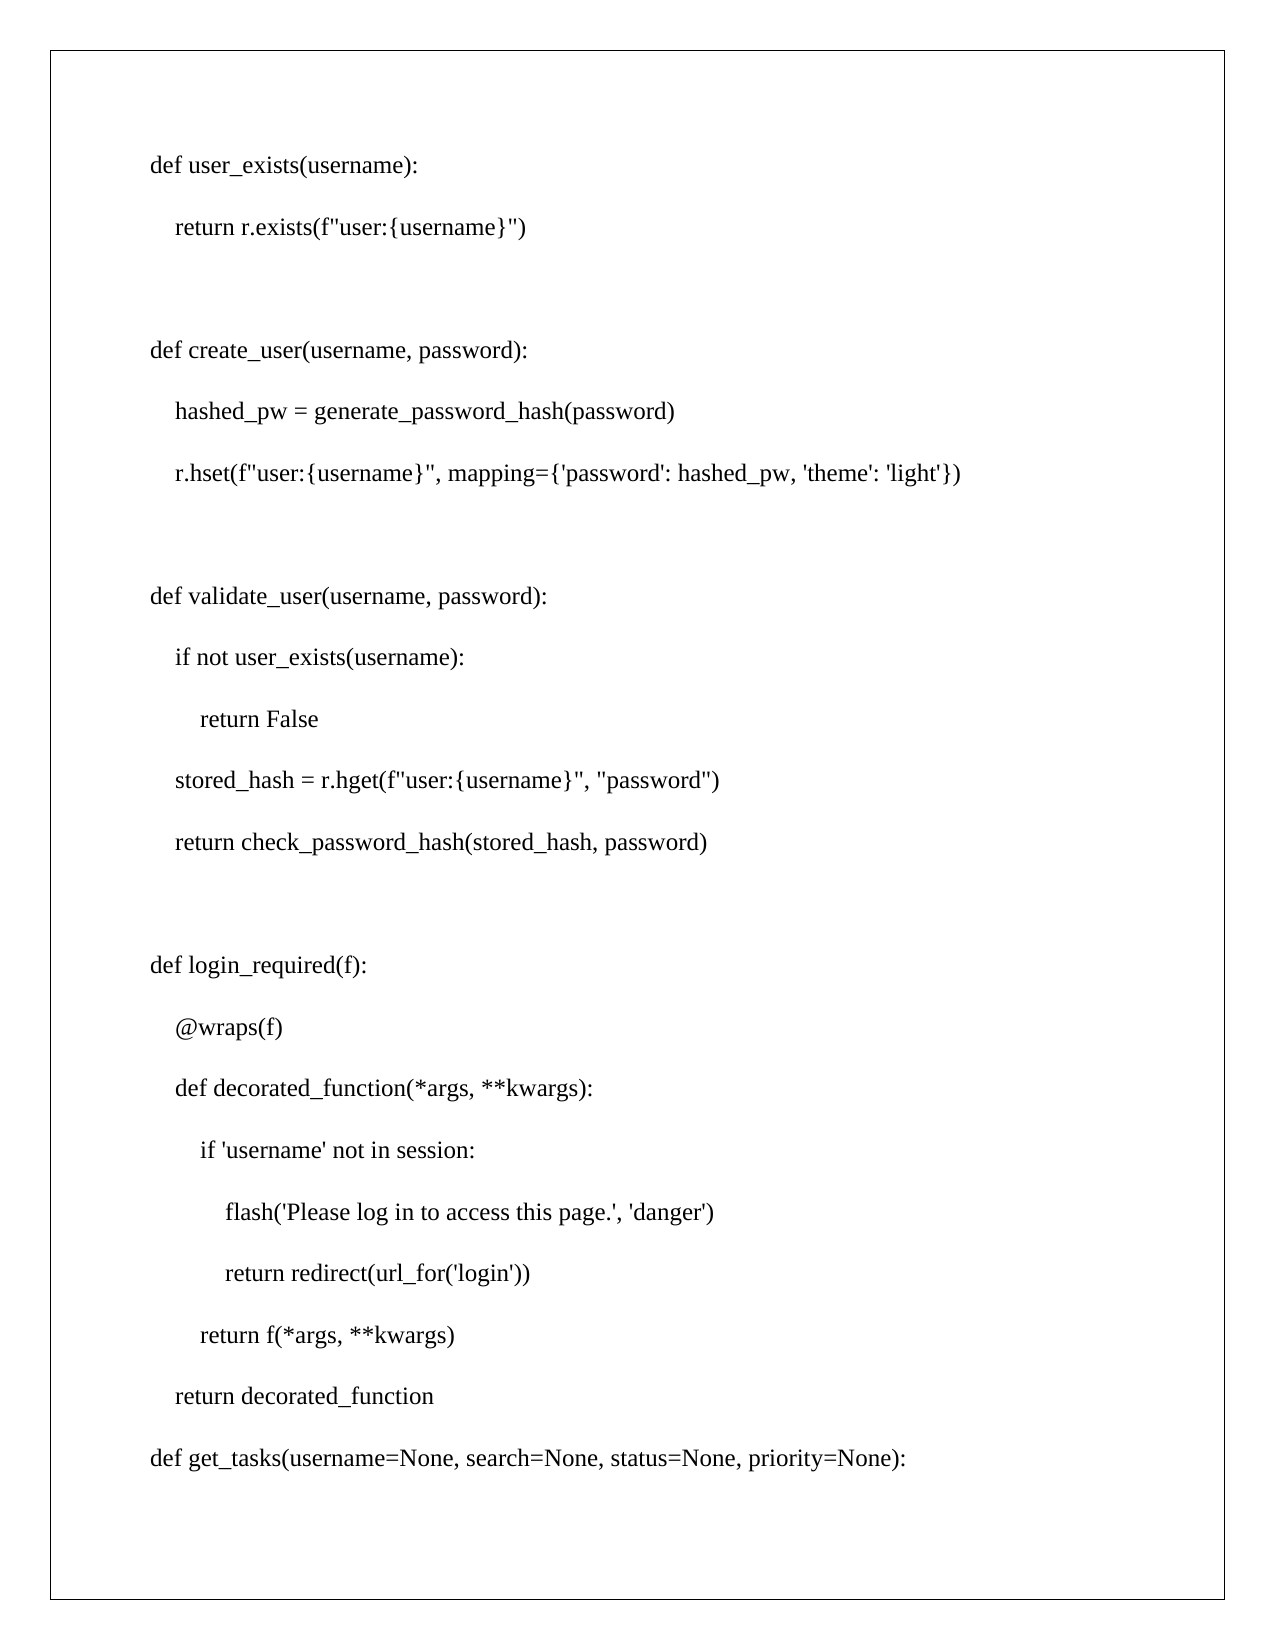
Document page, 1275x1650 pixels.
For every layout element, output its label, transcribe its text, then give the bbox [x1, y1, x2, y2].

text r.hset(f"user:{username}", mapping={'password': hashed_pw, 'theme': 'light'}) [150, 458, 1125, 487]
text def validate_user(username, password): [150, 581, 1125, 610]
text return r.exists(f"user:{username}") [150, 212, 1125, 240]
text @wraps(f) [150, 1012, 1125, 1041]
text if 'username' not in session: [150, 1135, 1125, 1164]
text return decorated_function [150, 1381, 1125, 1410]
text def user_exists(username): [150, 150, 1125, 179]
text return check_password_hash(stored_hash, password) [150, 827, 1125, 856]
text stored_hash = r.hget(f"user:{username}", "password") [150, 766, 1125, 794]
text def decorated_function(*args, **kwargs): [150, 1073, 1125, 1102]
text def login_required(f): [150, 950, 1125, 979]
text hashed_pw = generate_password_hash(password) [150, 396, 1125, 425]
text return redirect(url_for('login')) [150, 1258, 1125, 1287]
text def get_tasks(username=None, search=None, status=None, priority=None): [150, 1443, 1125, 1472]
text flash('Please log in to access this page.', 'danger') [150, 1197, 1125, 1225]
text return f(*args, **kwargs) [150, 1320, 1125, 1348]
text return False [150, 704, 1125, 733]
text if not user_exists(username): [150, 642, 1125, 671]
text def create_user(username, password): [150, 335, 1125, 363]
